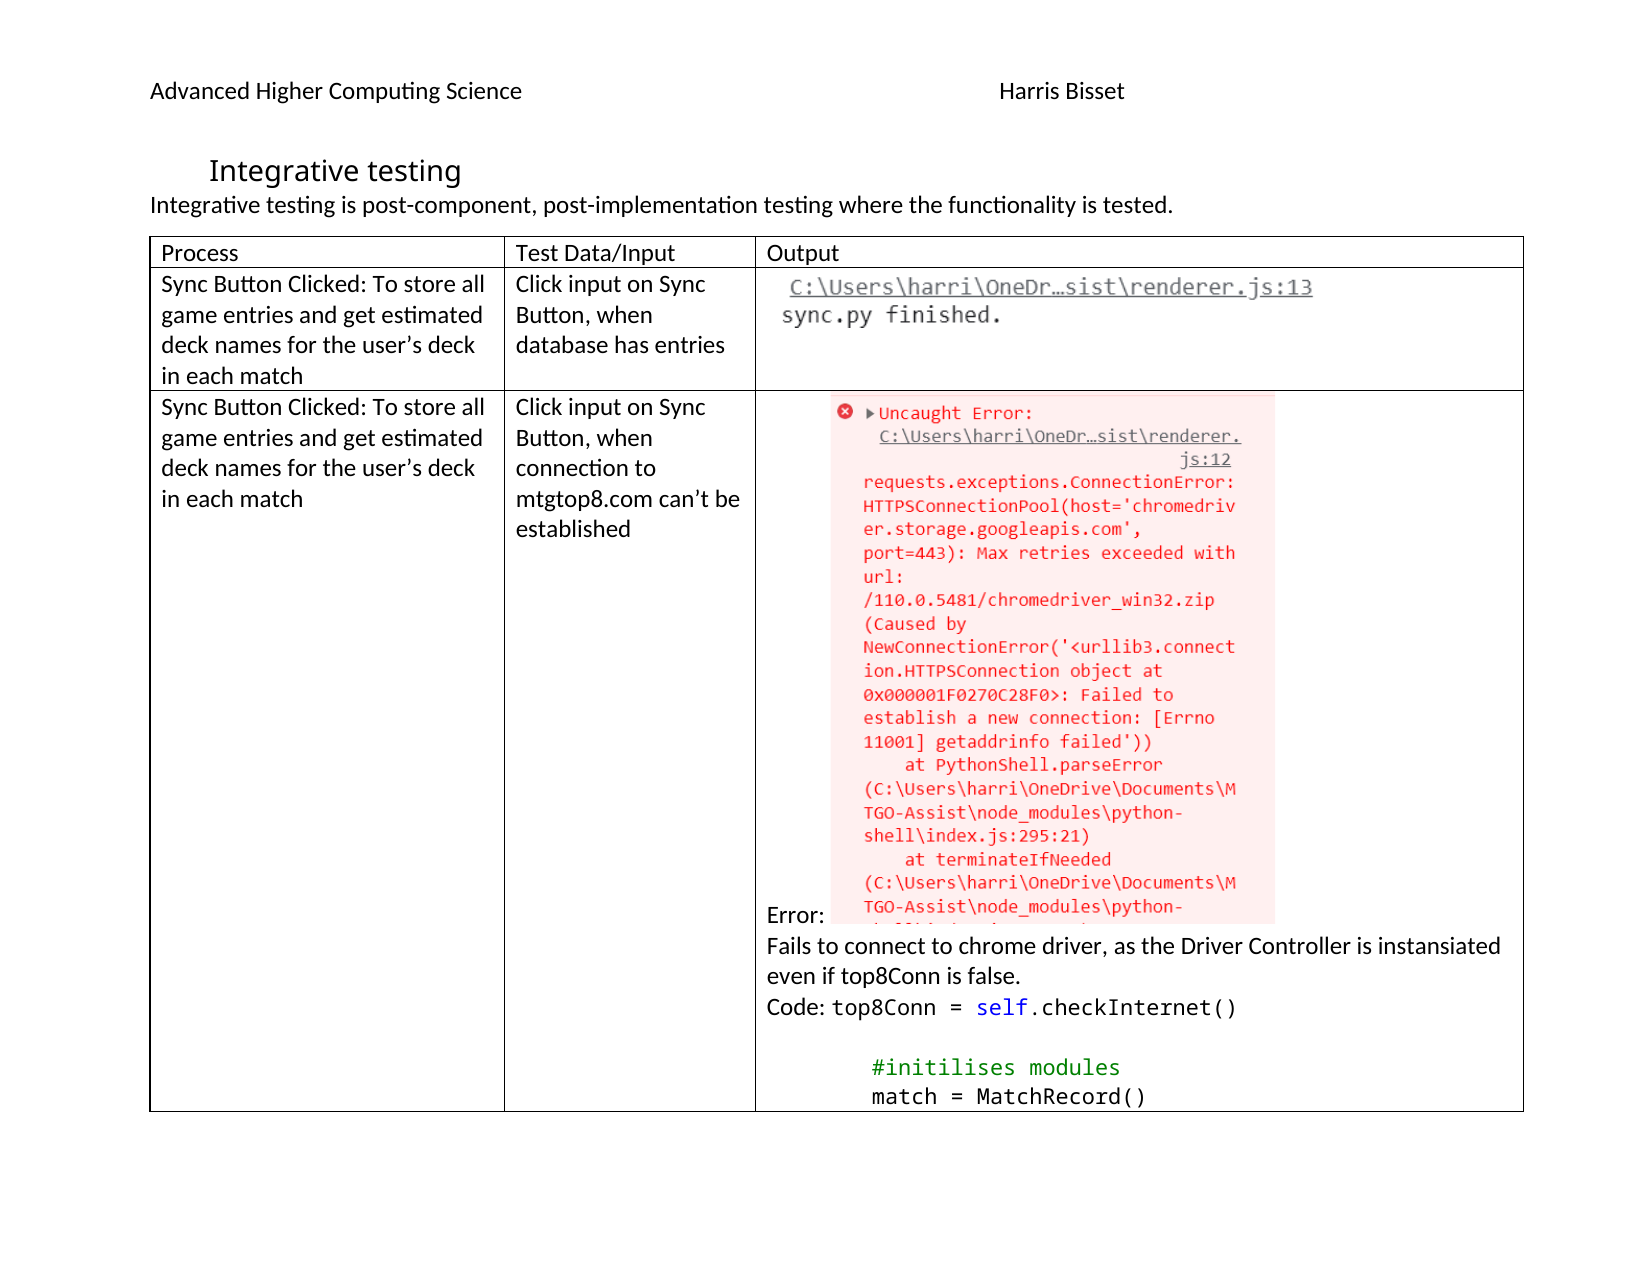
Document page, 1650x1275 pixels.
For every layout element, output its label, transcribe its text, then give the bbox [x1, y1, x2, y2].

table_cell Sync Button Clicked: To store all game entries and get estimated deck names for the user’s deck in each match [151, 268, 504, 390]
subtitle Integrative testing [209, 150, 1500, 190]
table_header Output [756, 237, 1523, 267]
table_cell Click input on Sync Button, when database has entries [505, 268, 755, 390]
table_header Process [151, 237, 504, 267]
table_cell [756, 391, 1523, 1111]
table_header Test Data/Input [505, 237, 755, 267]
picture [766, 268, 1342, 328]
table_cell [151, 391, 504, 1111]
table_cell [756, 268, 1523, 390]
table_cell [505, 391, 755, 1111]
text Integrative testing is post-component, post-implementation testing where the functionality is tested. [150, 190, 1500, 220]
picture [830, 391, 1276, 924]
